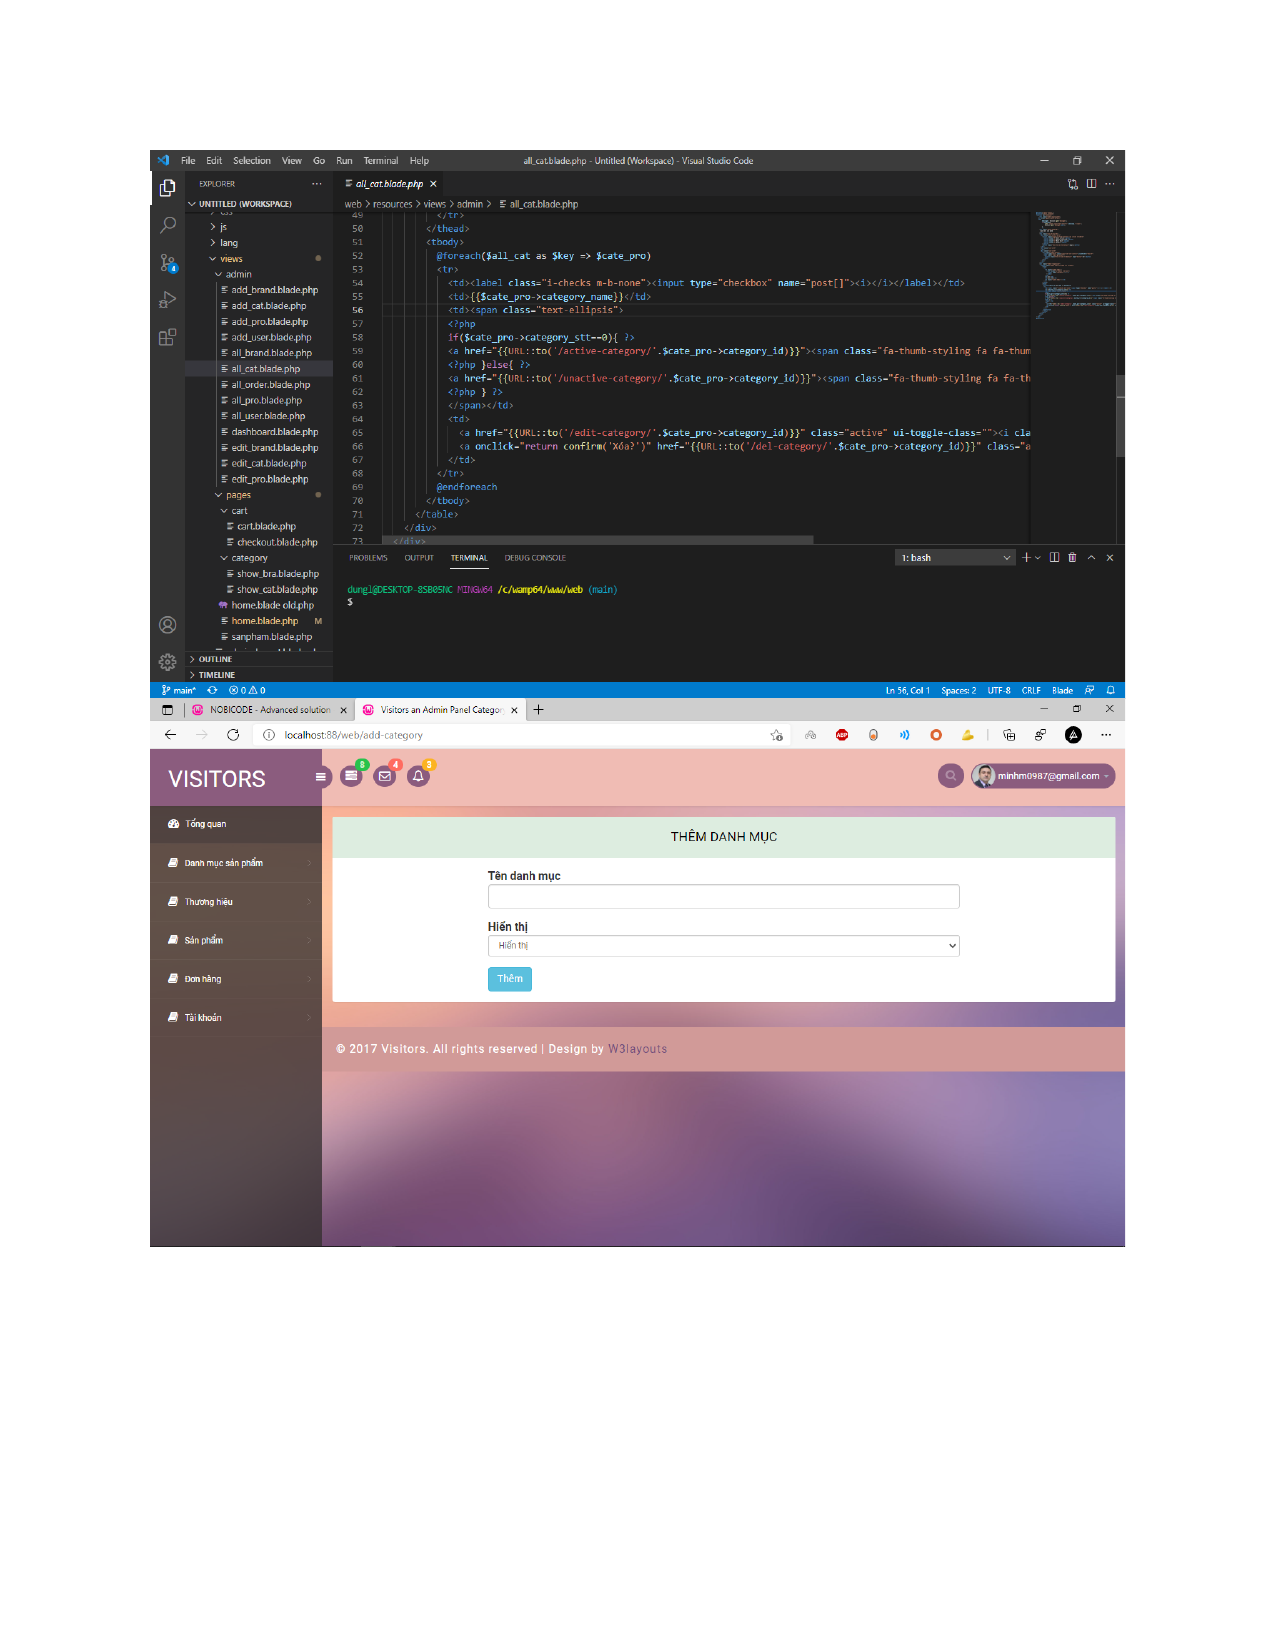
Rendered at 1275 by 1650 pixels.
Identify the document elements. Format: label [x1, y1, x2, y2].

picture [150, 150, 1125, 1247]
